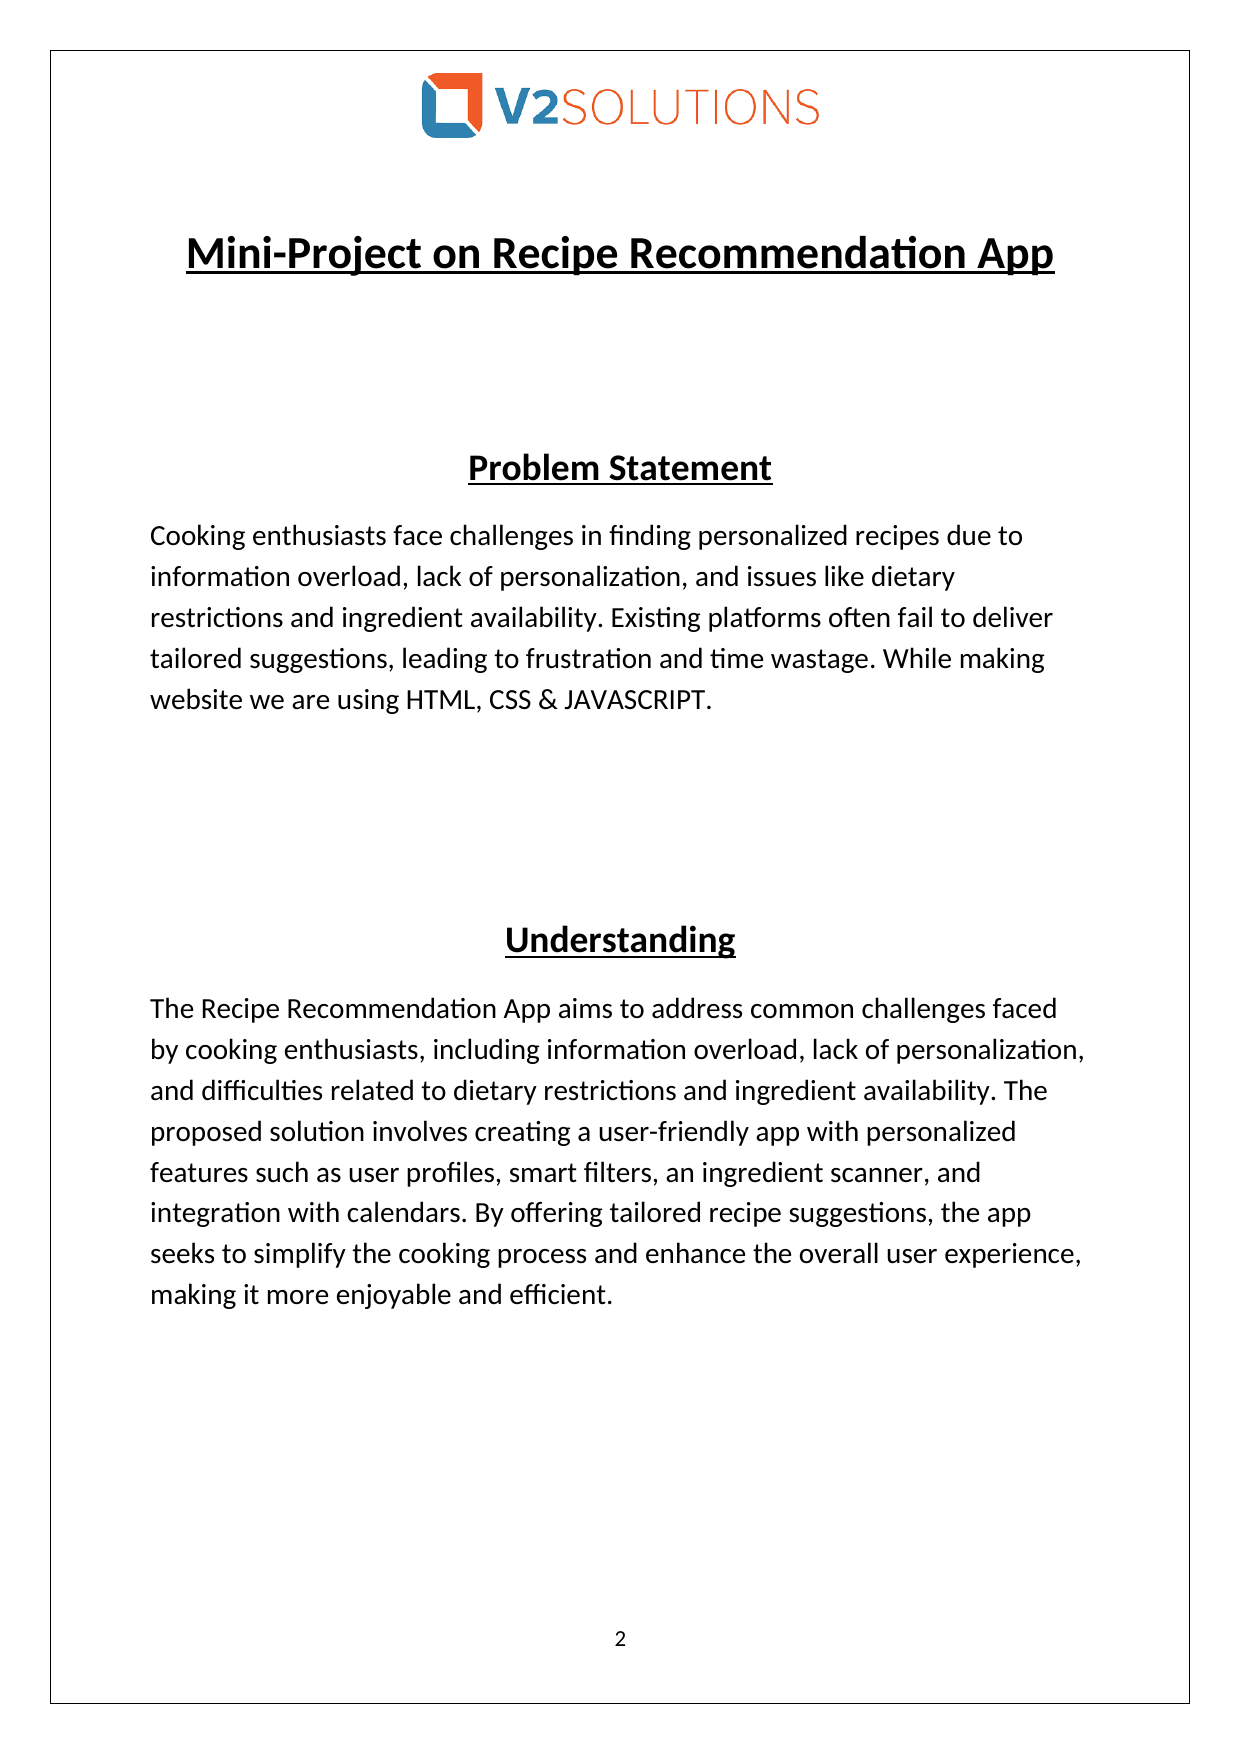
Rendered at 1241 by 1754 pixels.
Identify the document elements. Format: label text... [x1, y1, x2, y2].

picture [420, 73, 820, 138]
text Mini-Project on Recipe Recommendation App [150, 223, 1090, 279]
text Problem Statement [150, 444, 1090, 490]
text Understanding [150, 916, 1090, 962]
text Cooking enthusiasts face challenges in finding personalized recipes due to information overload, lack of personalization, and issues like dietary restrictions and ingredient availability. Existing platforms often fail to deliver tailored suggestions, leading to frustration and time wastage. While making website we are using HTML, CSS & JAVASCRIPT. [150, 517, 1090, 717]
text The Recipe Recommendation App aims to address common challenges faced by cooking enthusiasts, including information overload, lack of personalization, and difficulties related to dietary restrictions and ingredient availability. The proposed solution involves creating a user-friendly app with personalized features such as user profiles, smart filters, an ingredient scanner, and integration with calendars. By offering tailored recipe suggestions, the app seeks to simplify the cooking process and enhance the overall user experience, making it more enjoyable and efficient. [150, 990, 1090, 1312]
